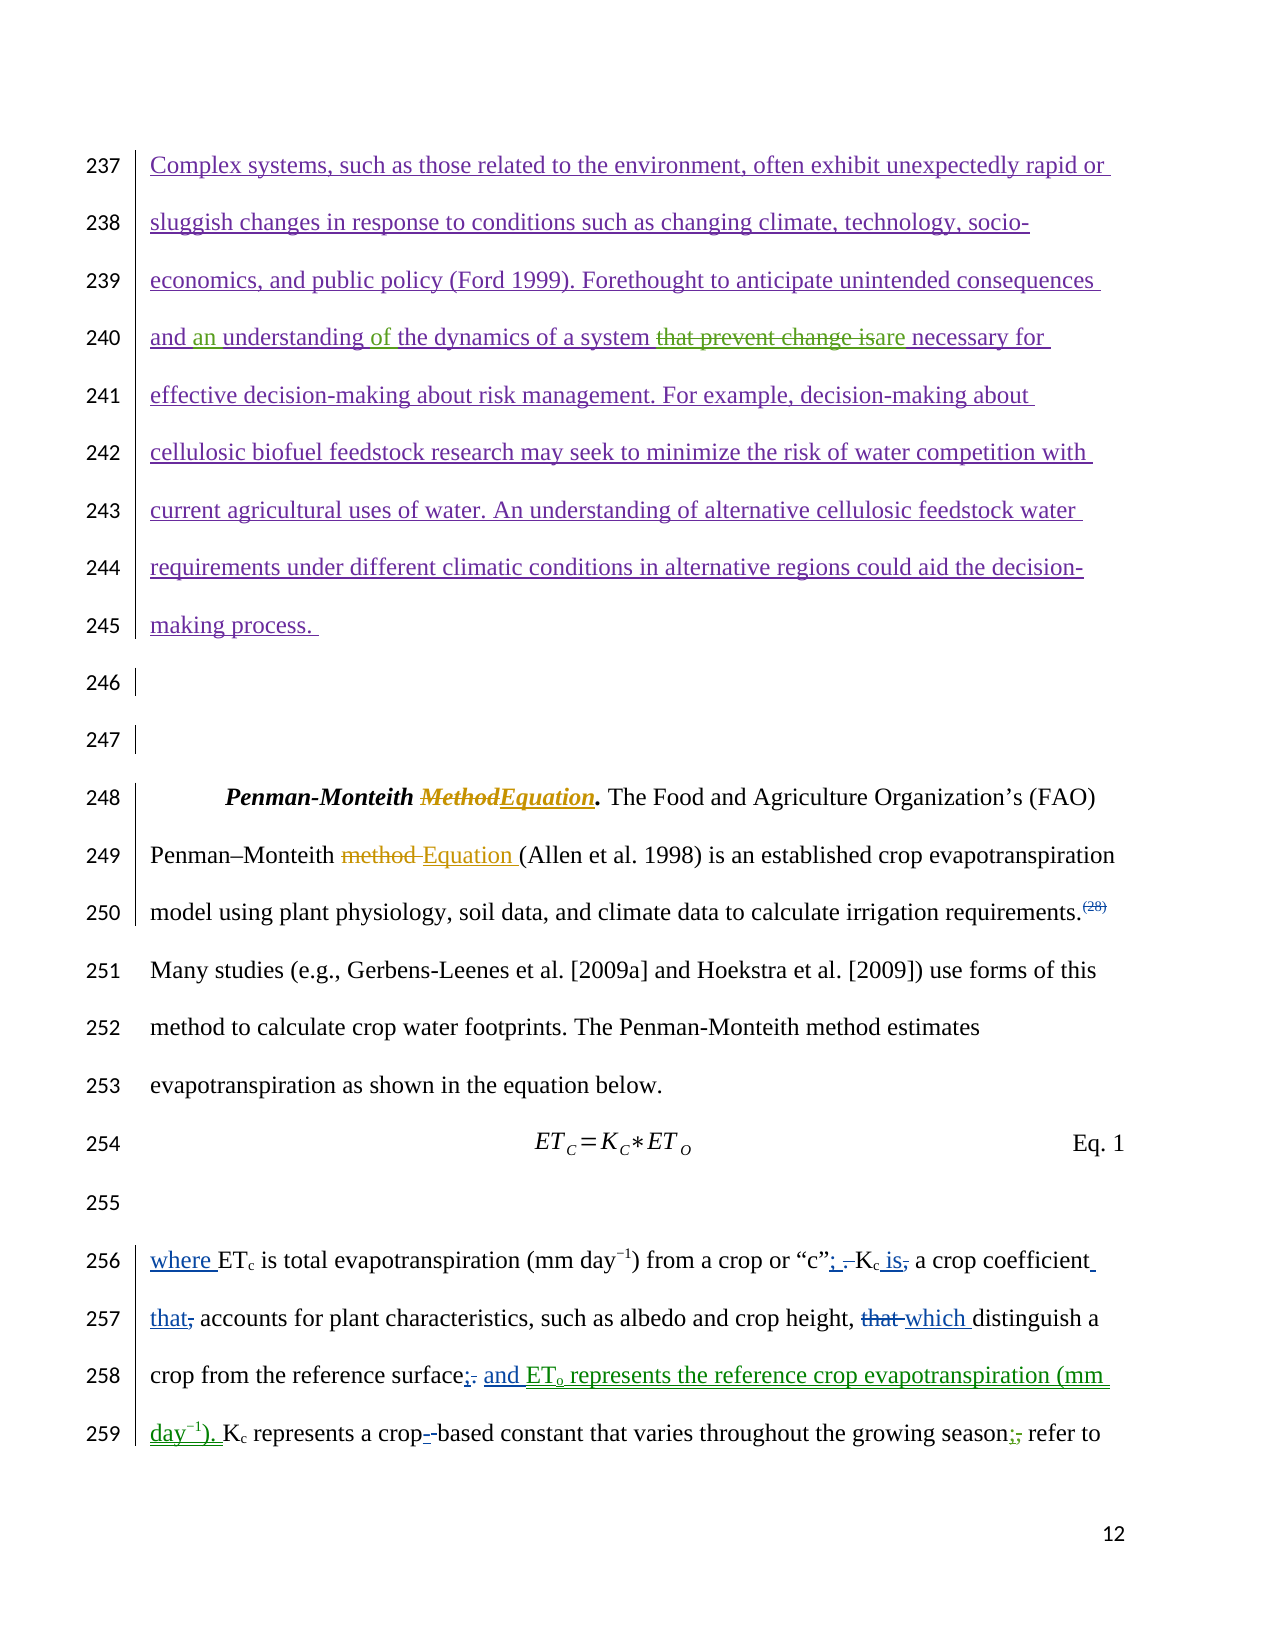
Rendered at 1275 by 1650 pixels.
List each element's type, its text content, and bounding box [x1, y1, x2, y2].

text Penman-Monteith . The Food and Agriculture Organization’s (FAO) Penman–Monteith (Allen et al. 1998) is an established crop evapotranspiration model using plant physiology, soil data, and climate data to calculate irrigation requirements. Many studies (e.g., Gerbens-Leenes et al. [2009a] and Hoekstra et al. [2009]) use forms of this method to calculate crop water footprints. The Penman-Monteith method estimates evapotranspiration as shown in the equation below. [150, 782, 1125, 1099]
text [150, 1245, 1125, 1446]
text Eq. 1 [150, 1127, 1125, 1159]
